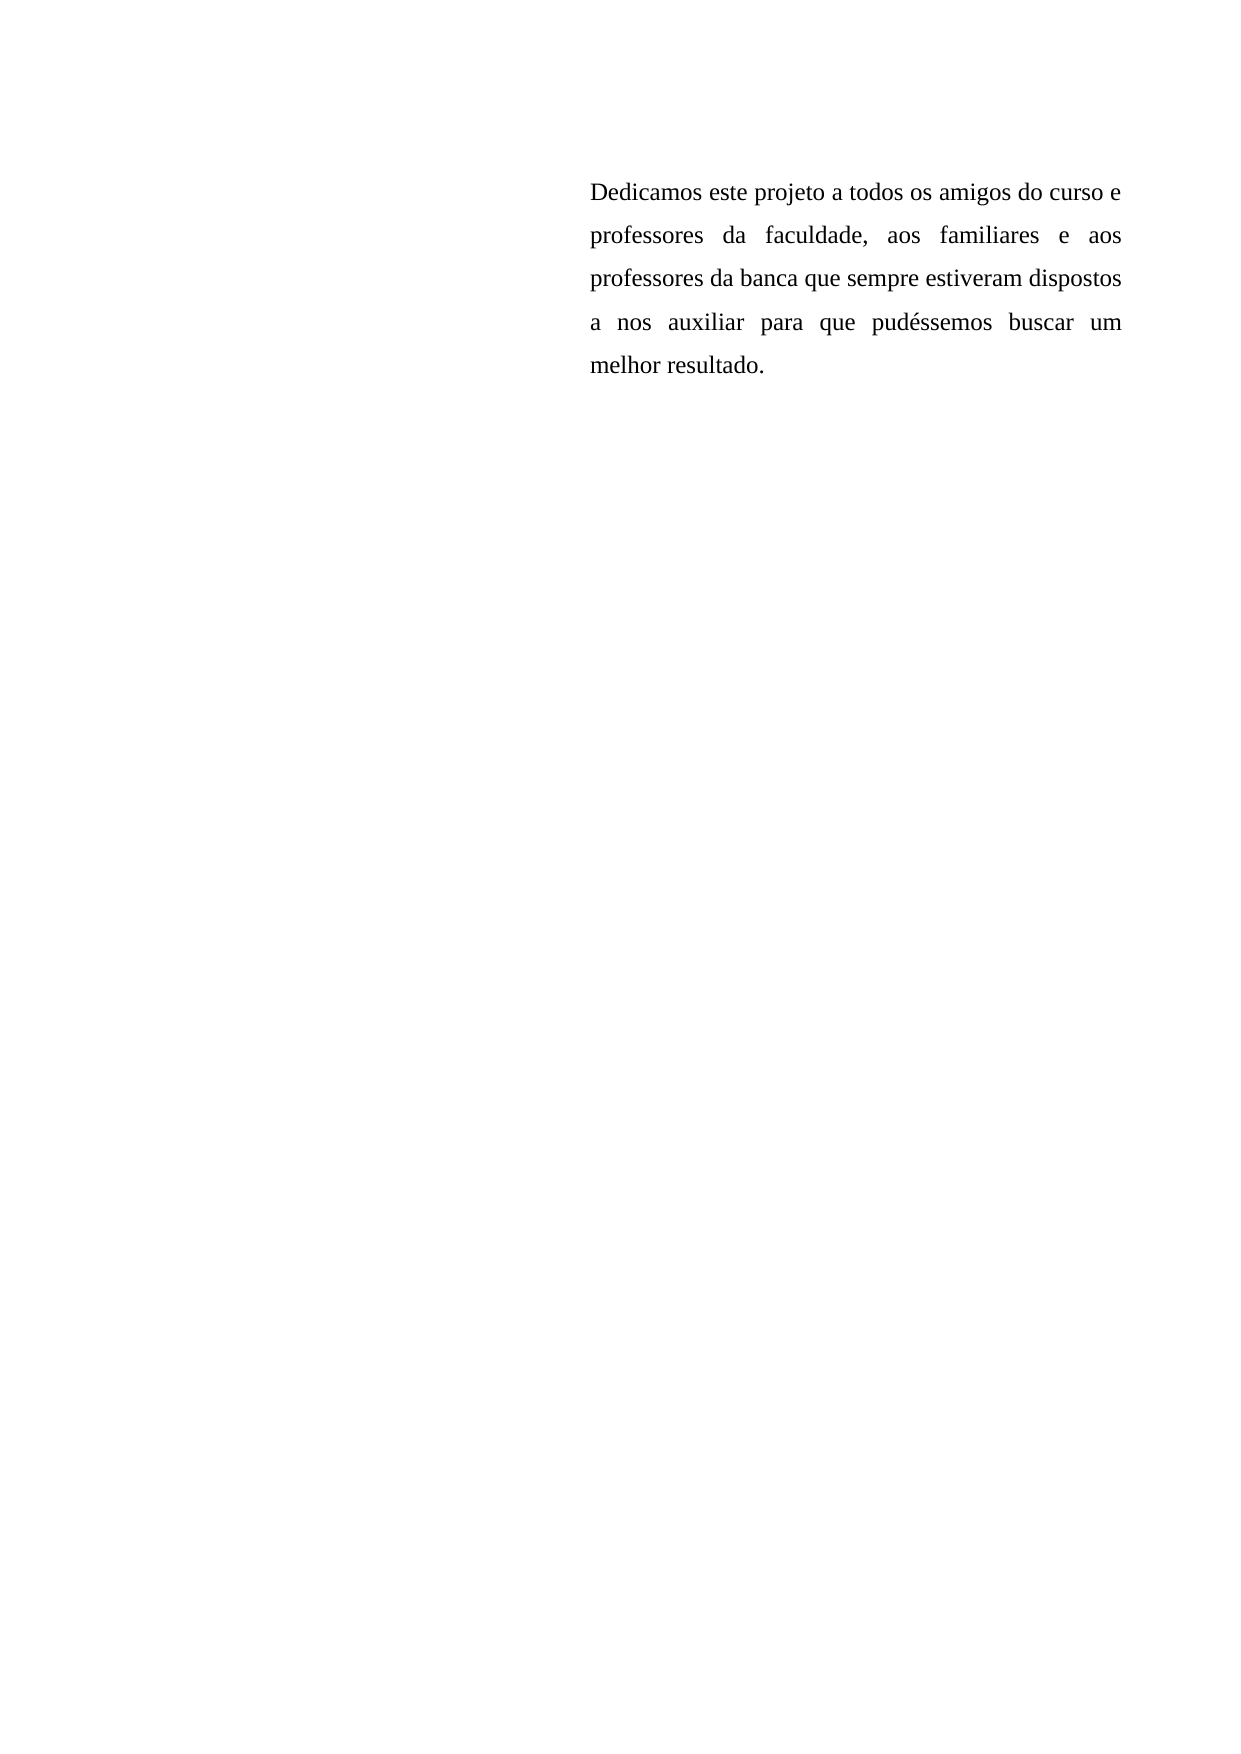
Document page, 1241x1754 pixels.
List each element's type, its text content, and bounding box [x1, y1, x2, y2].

text Dedicamos este projeto a todos os amigos do curso e professores da faculdade, aos familiares e aos professores da banca que sempre estiveram dispostos a nos auxiliar para que pudéssemos buscar um melhor resultado. [590, 177, 1122, 378]
